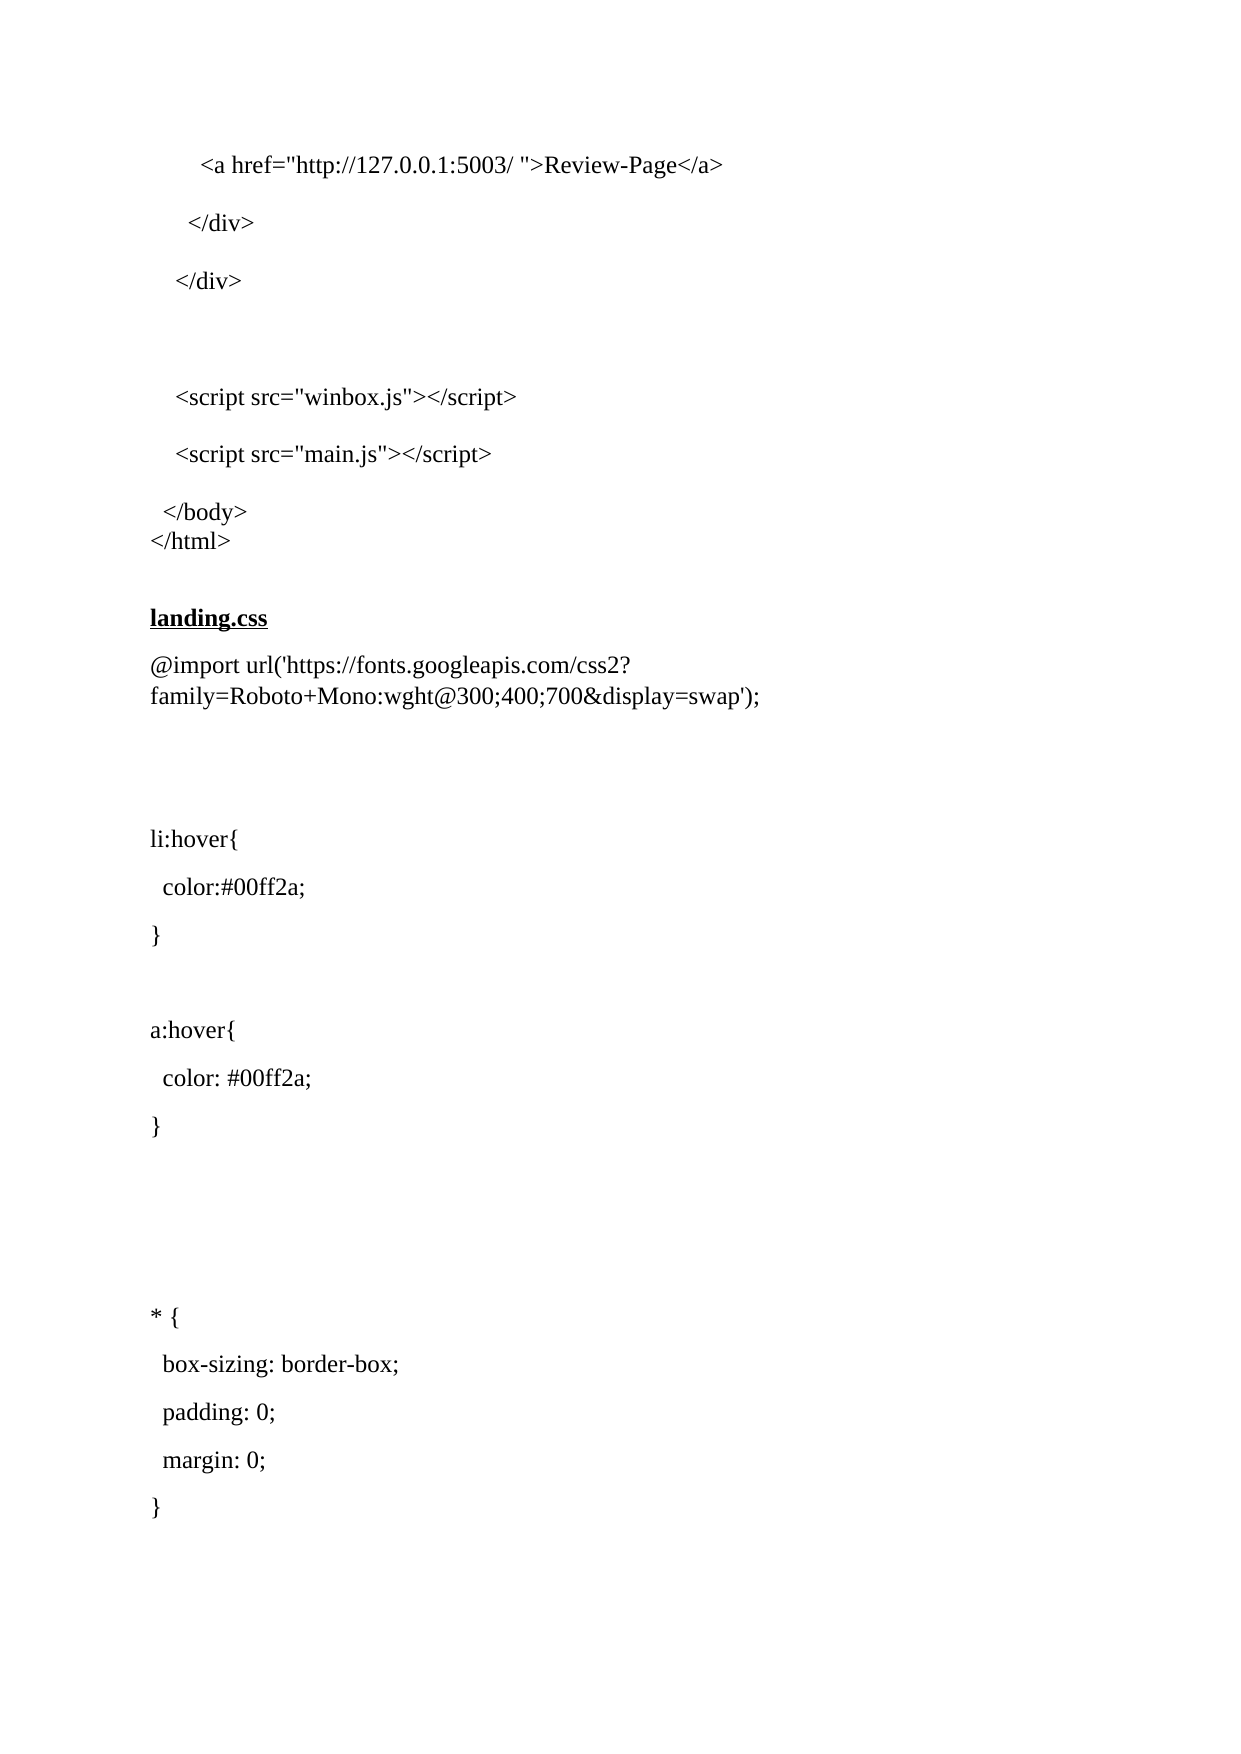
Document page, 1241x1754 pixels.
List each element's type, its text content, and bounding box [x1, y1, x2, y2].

text color: #00ff2a; [150, 1063, 1090, 1092]
text } [150, 1111, 1090, 1139]
text <script src="main.js"></script> [150, 439, 1090, 468]
text li:hover{ [150, 824, 1090, 853]
text landing.css [150, 603, 1090, 631]
text box-sizing: border-box; [150, 1349, 1090, 1378]
text </body> [150, 497, 1090, 526]
text @import url('https://fonts.googleapis.com/css2?family=Roboto+Mono:wght@300;400;700&display=swap'); [150, 650, 1090, 710]
text * { [150, 1302, 1090, 1330]
text a:hover{ [150, 1015, 1090, 1044]
text </html> [150, 526, 1090, 555]
text } [150, 1492, 1090, 1521]
text </div> [150, 208, 1090, 237]
text } [150, 920, 1090, 949]
text margin: 0; [150, 1445, 1090, 1473]
text <script src="winbox.js"></script> [150, 382, 1090, 410]
text color:#00ff2a; [150, 872, 1090, 901]
text </div> [150, 266, 1090, 294]
text <a href="http://127.0.0.1:5003/ ">Review-Page</a> [150, 150, 1090, 179]
text padding: 0; [150, 1397, 1090, 1426]
